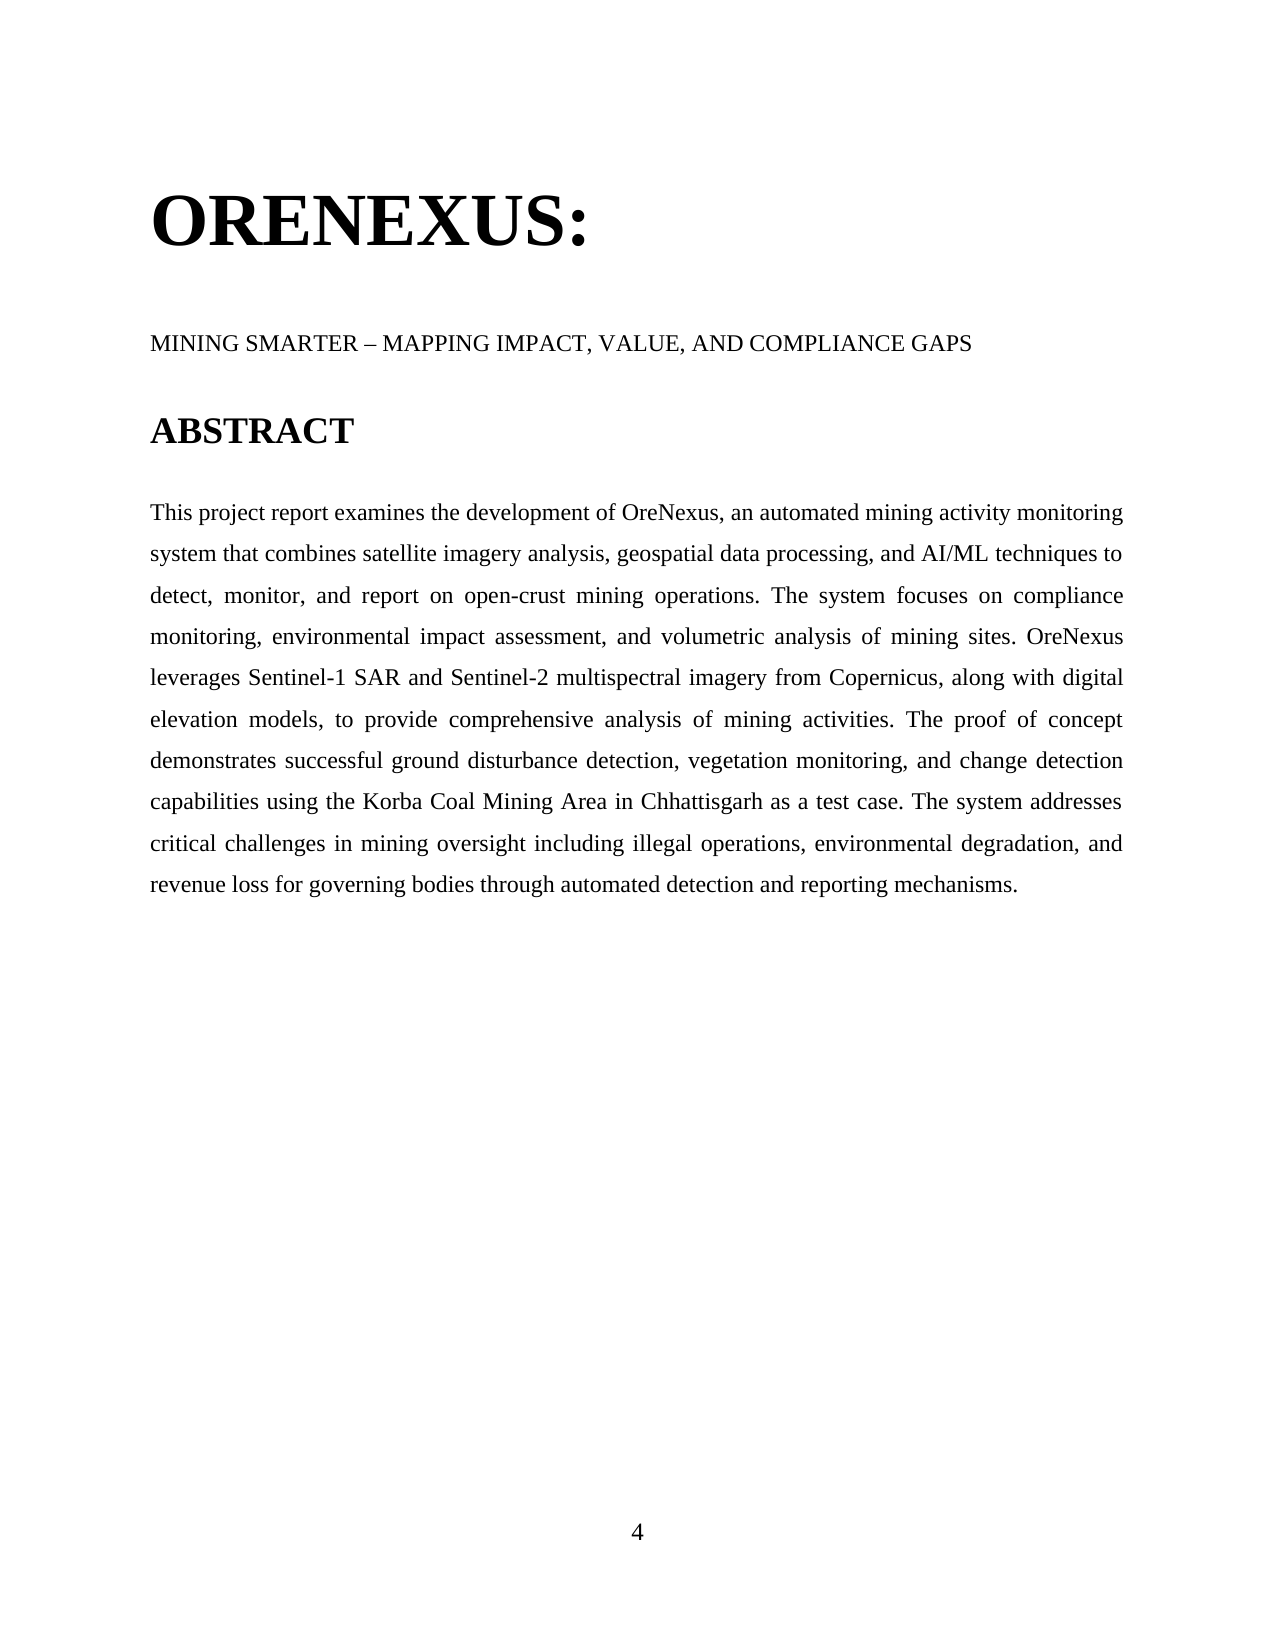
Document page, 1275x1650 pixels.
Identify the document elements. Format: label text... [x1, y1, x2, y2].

title ORENEXUS: [150, 175, 1125, 261]
text This project report examines the development of OreNexus, an automated mining activity monitoring system that combines satellite imagery analysis, geospatial data processing, and AI/ML techniques to detect, monitor, and report on open-crust mining operations. The system focuses on compliance monitoring, environmental impact assessment, and volumetric analysis of mining sites. OreNexus leverages Sentinel-1 SAR and Sentinel-2 multispectral imagery from Copernicus, along with digital elevation models, to provide comprehensive analysis of mining activities. The proof of concept demonstrates successful ground disturbance detection, vegetation monitoring, and change detection capabilities using the Korba Coal Mining Area in Chhattisgarh as a test case. The system addresses critical challenges in mining oversight including illegal operations, environmental degradation, and revenue loss for governing bodies through automated detection and reporting mechanisms. [150, 498, 1125, 898]
subtitle ABSTRACT [150, 408, 1125, 451]
text MINING SMARTER – MAPPING IMPACT, VALUE, AND COMPLIANCE GAPS [150, 329, 1125, 357]
